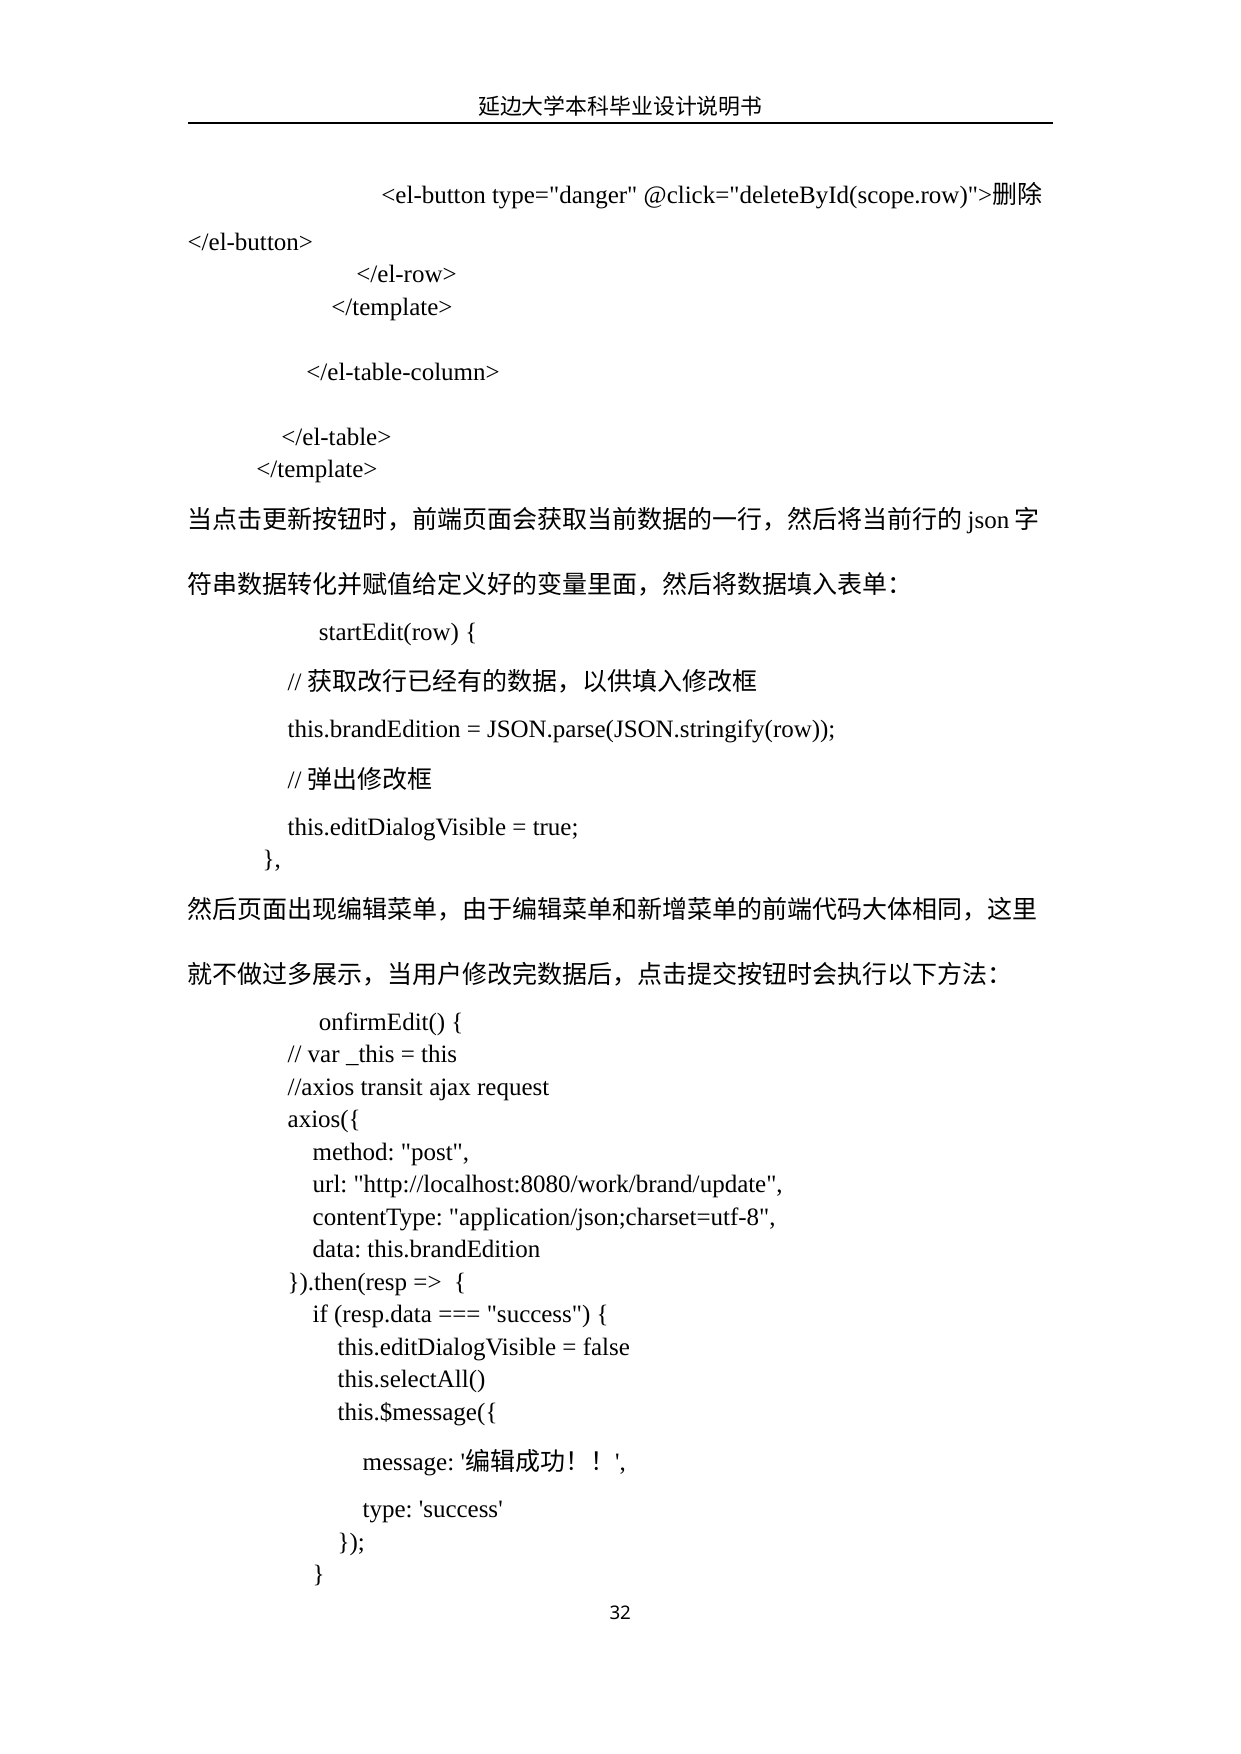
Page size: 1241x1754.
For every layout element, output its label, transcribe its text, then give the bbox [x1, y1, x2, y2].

text startEdit(row) { [275, 615, 1053, 647]
text </template> [187, 452, 1053, 485]
text }); [187, 1525, 1053, 1557]
text </el-table> [187, 420, 1053, 452]
text this.$message({ [187, 1395, 1053, 1427]
text }, [187, 842, 1053, 875]
text 然后页面出现编辑菜单，由于编辑菜单和新增菜单的前端代码大体相同，这里就不做过多展示，当用户修改完数据后，点击提交按钮时会执行以下方法： [187, 875, 1053, 1005]
text // 获取改行已经有的数据，以供填入修改框 [187, 647, 1053, 712]
text <el-button type="danger" @click="deleteById(scope.row)">删除</el-button> [187, 160, 1053, 257]
text // 弹出修改框 [187, 745, 1053, 810]
text type: 'success' [187, 1492, 1053, 1525]
text //axios transit ajax request [187, 1070, 1053, 1102]
text this.editDialogVisible = true; [187, 810, 1053, 842]
text method: "post", [187, 1135, 1053, 1167]
text </el-row> [187, 257, 1053, 290]
text } [187, 1557, 1053, 1590]
text axios({ [187, 1102, 1053, 1135]
text message: '编辑成功！！', [187, 1427, 1053, 1492]
text }).then(resp => { [187, 1265, 1053, 1297]
text if (resp.data === "success") { [187, 1297, 1053, 1330]
text this.selectAll() [187, 1362, 1053, 1395]
text this.brandEdition = JSON.parse(JSON.stringify(row)); [187, 712, 1053, 745]
text url: "http://localhost:8080/work/brand/update", [187, 1167, 1053, 1200]
text </template> [187, 290, 1053, 322]
text this.editDialogVisible = false [187, 1330, 1053, 1362]
text contentType: "application/json;charset=utf-8", [187, 1200, 1053, 1232]
text // var _this = this [187, 1037, 1053, 1070]
text onfirmEdit() { [275, 1005, 1053, 1037]
text data: this.brandEdition [187, 1232, 1053, 1265]
text </el-table-column> [187, 355, 1053, 387]
text 当点击更新按钮时，前端页面会获取当前数据的一行，然后将当前行的json字符串数据转化并赋值给定义好的变量里面，然后将数据填入表单： [187, 485, 1053, 615]
